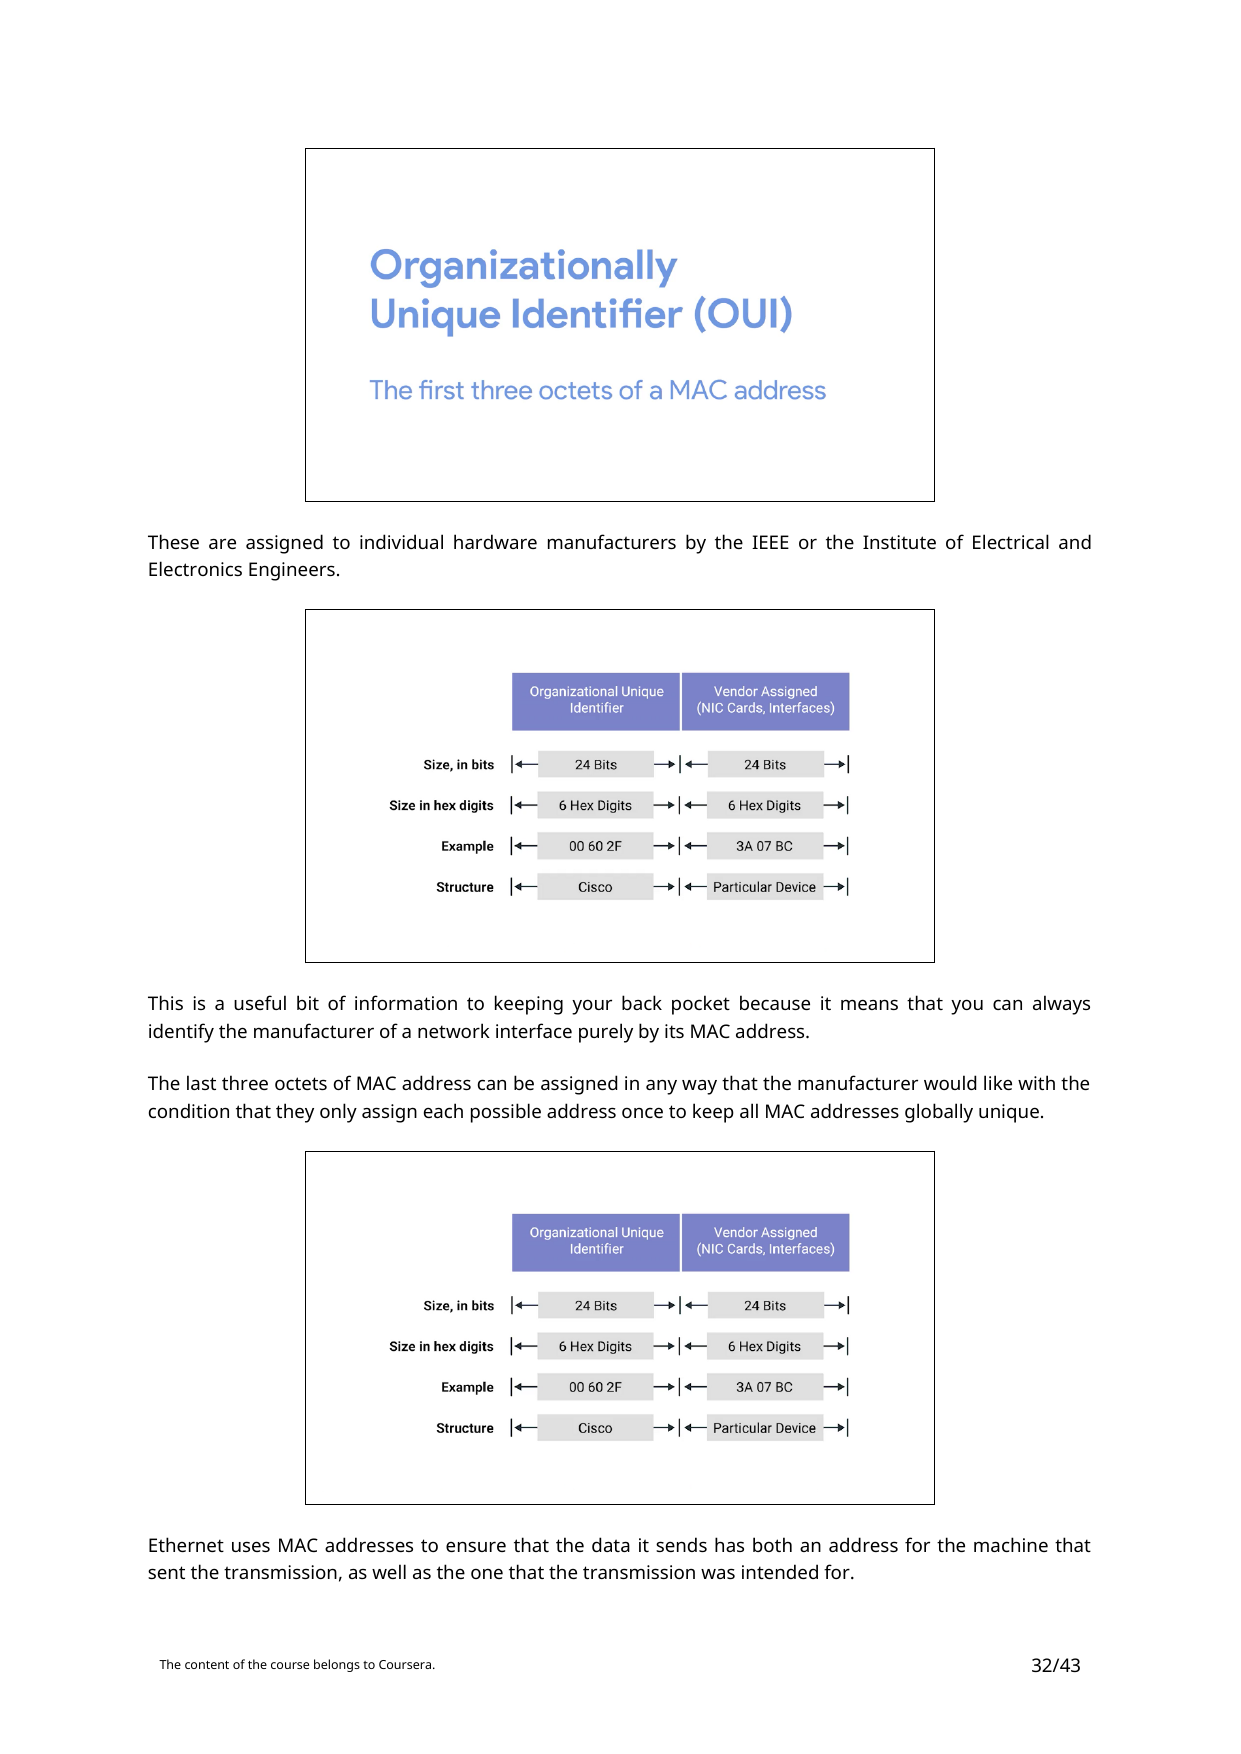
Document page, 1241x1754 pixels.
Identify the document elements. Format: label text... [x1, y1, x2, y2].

picture [306, 1152, 934, 1504]
picture [306, 610, 934, 962]
text The last three octets of MAC address can be assigned in any way that the manufacturer would like with the condition that they only assign each possible address once to keep all MAC addresses globally unique. [148, 1071, 1093, 1123]
picture [306, 149, 934, 501]
text Ethernet uses MAC addresses to ensure that the data it sends has both an address for the machine that sent the transmission, as well as the one that the transmission was intended for. [148, 1532, 1093, 1585]
text This is a useful bit of information to keeping your back pocket because it means that you can always identify the manufacturer of a network interface purely by its MAC address. [148, 991, 1093, 1043]
text These are assigned to individual hardware manufacturers by the IEEE or the Institute of Electrical and Electronics Engineers. [148, 529, 1093, 582]
